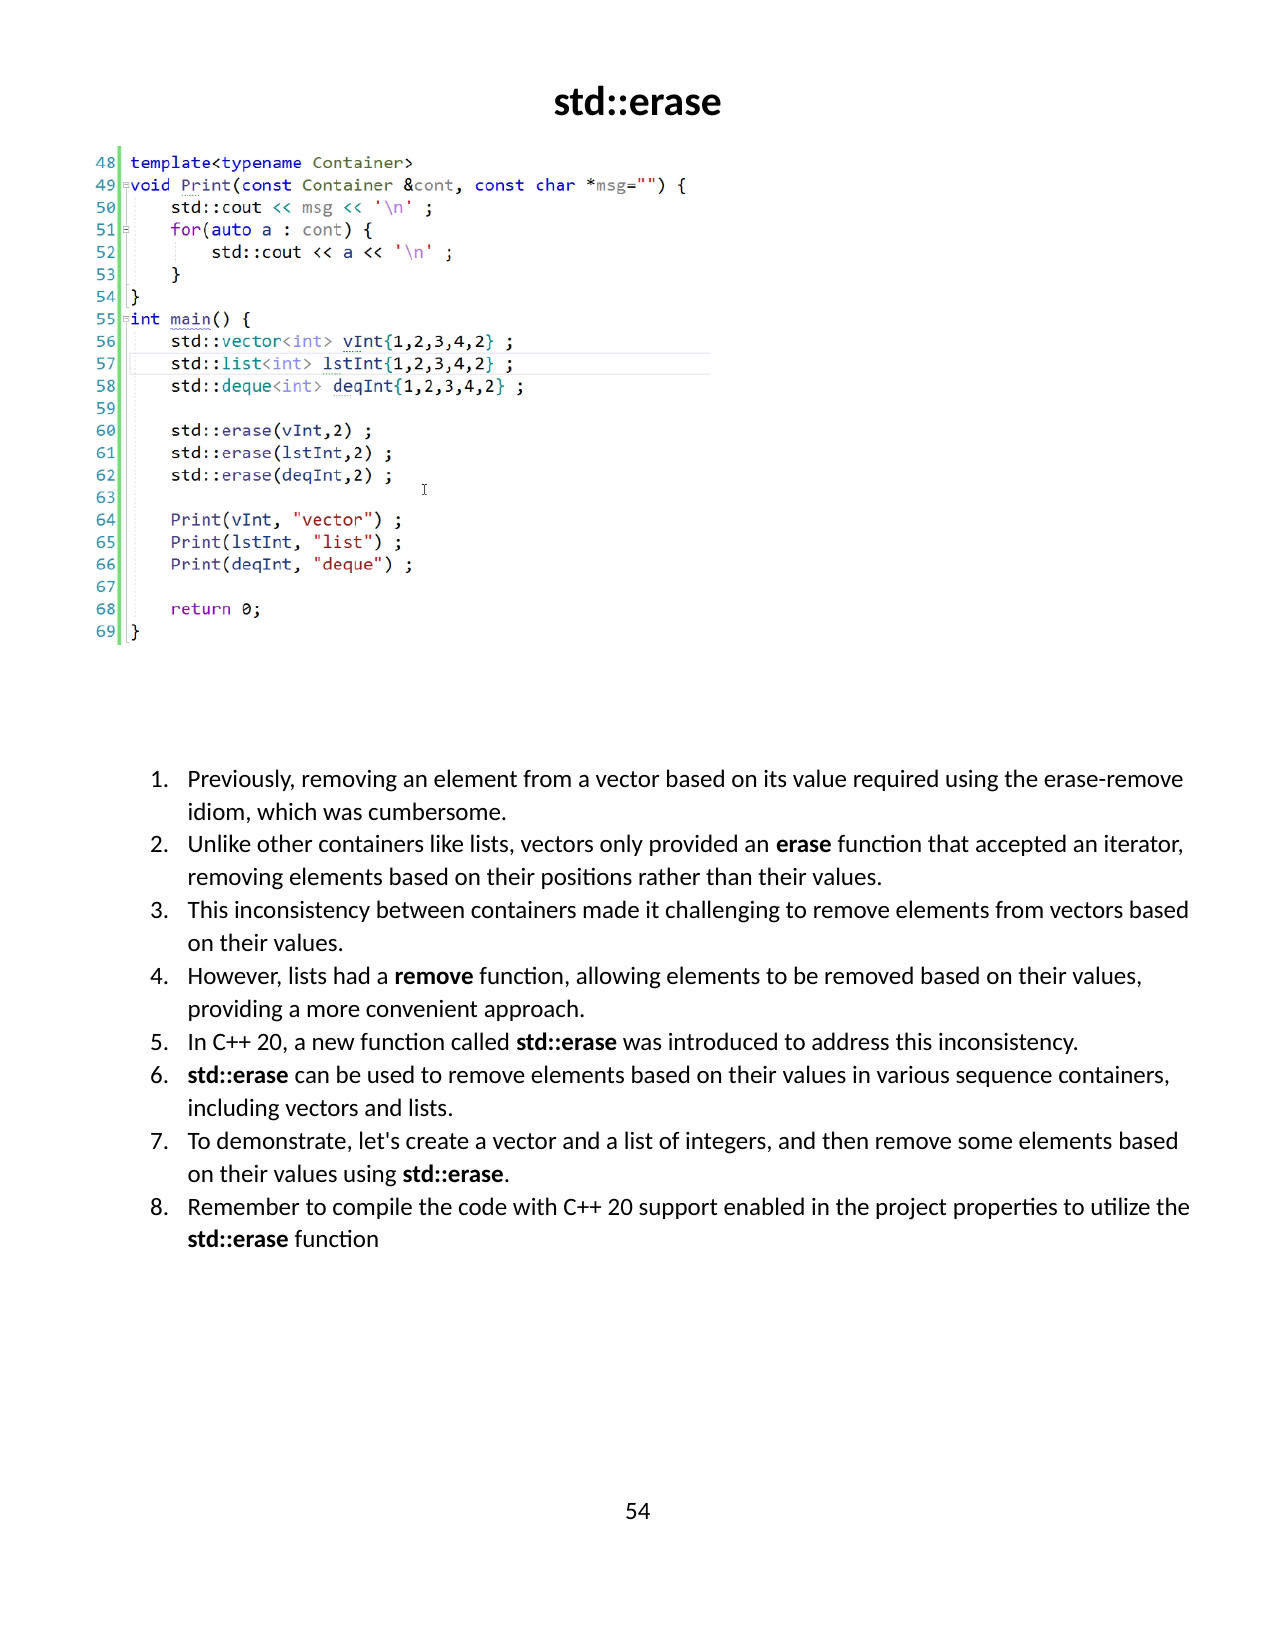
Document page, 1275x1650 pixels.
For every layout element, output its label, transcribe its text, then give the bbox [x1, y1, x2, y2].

list Remember to compile the code with C++ 20 support enabled in the project properties to utilize the std::erase function [150, 1191, 1200, 1254]
list To demonstrate, let's create a vector and a list of integers, and then remove some elements based on their values using std::erase. [150, 1125, 1200, 1188]
picture [75, 146, 711, 645]
list In C++ 20, a new function called std::erase was introduced to address this inconsistency. [150, 1026, 1200, 1057]
list std::erase can be used to remove elements based on their values in various sequence containers, including vectors and lists. [150, 1059, 1200, 1122]
subtitle std::erase [75, 75, 1200, 126]
list However, lists had a remove function, allowing elements to be removed based on their values, providing a more convenient approach. [150, 960, 1200, 1024]
list This inconsistency between containers made it challenging to remove elements from vectors based on their values. [150, 894, 1200, 958]
list Previously, removing an element from a vector based on its value required using the erase-remove idiom, which was cumbersome. [150, 763, 1200, 826]
list Unlike other containers like lists, vectors only provided an erase function that accepted an iterator, removing elements based on their positions rather than their values. [150, 829, 1200, 892]
